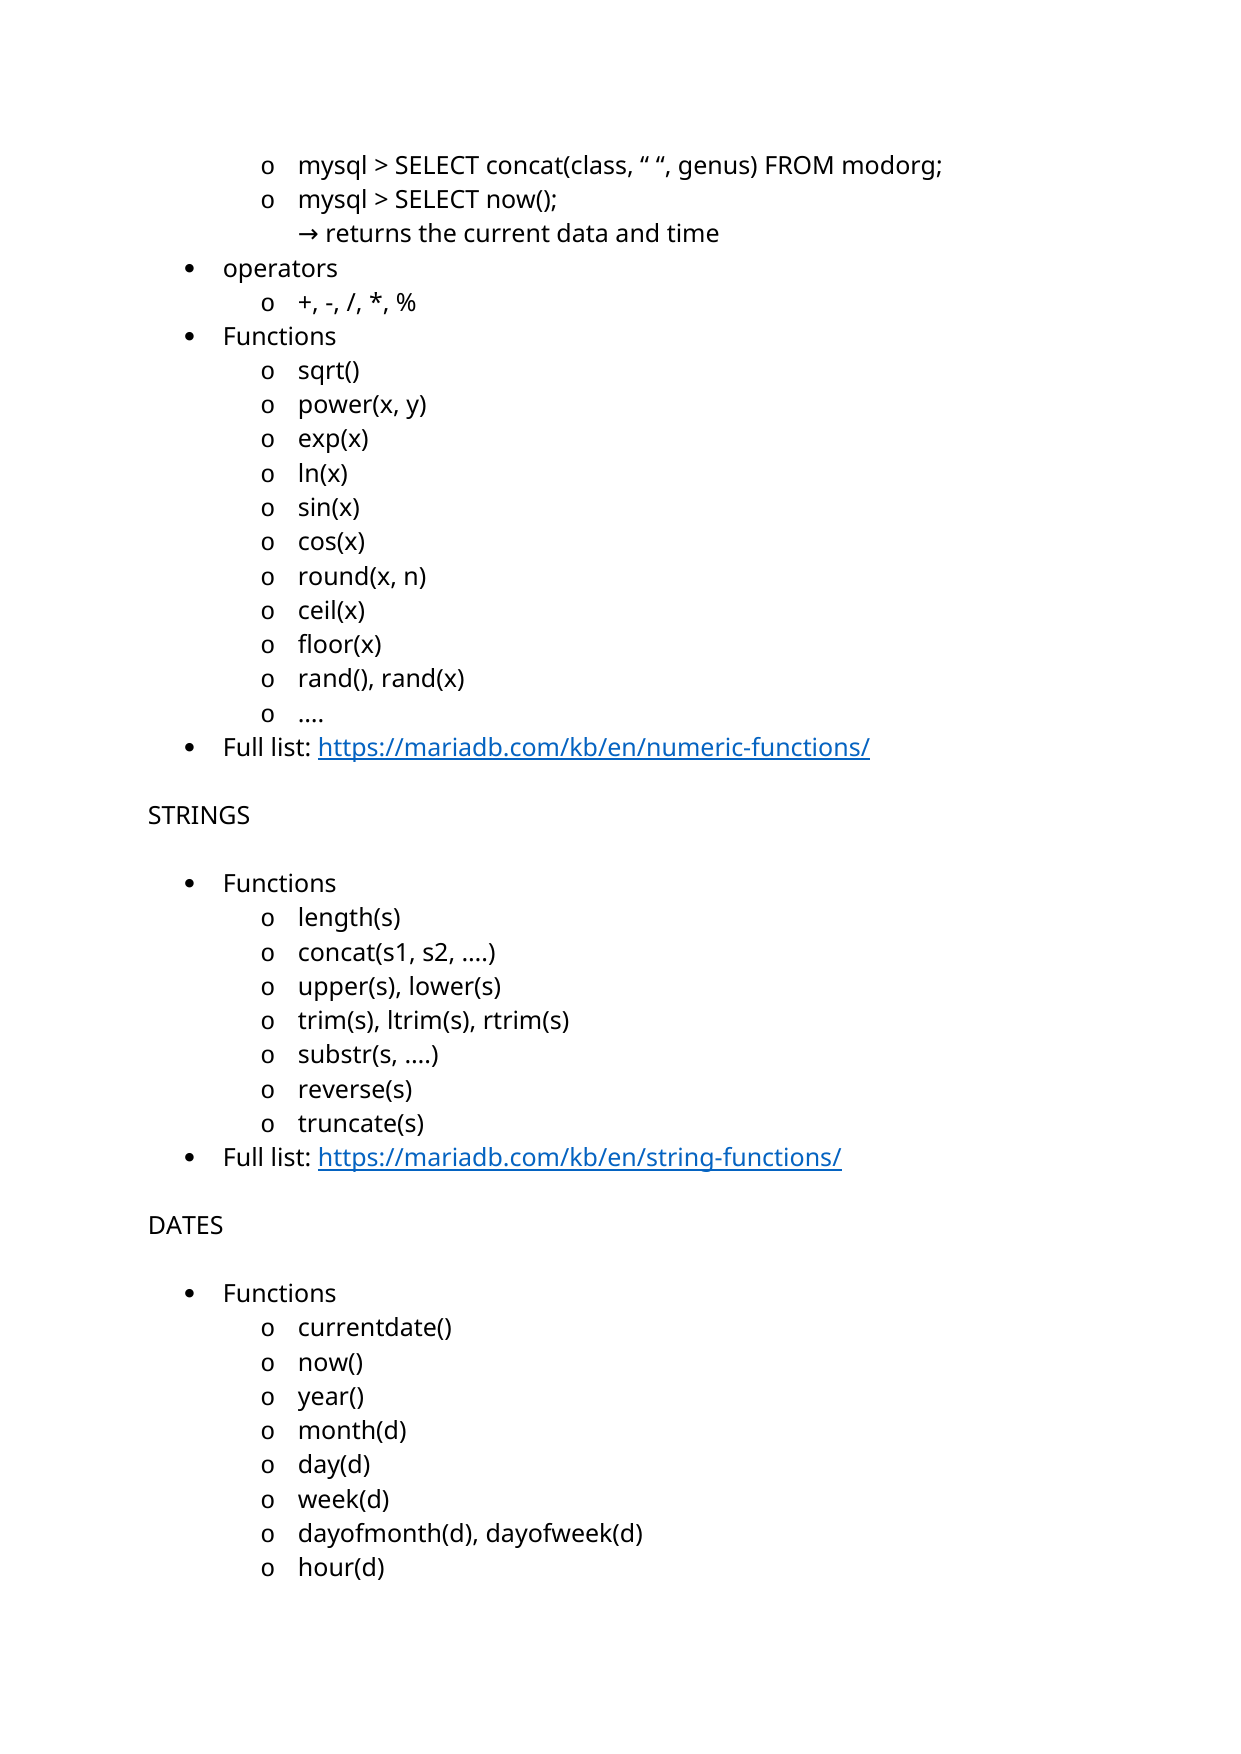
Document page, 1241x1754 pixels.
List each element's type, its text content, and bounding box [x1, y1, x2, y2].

list year() [260, 1379, 1093, 1413]
list truncate(s) [260, 1106, 1093, 1140]
list mysql > SELECT now(); [260, 182, 1093, 216]
list substr(s, ….) [260, 1037, 1093, 1071]
list Full list: https://mariadb.com/kb/en/numeric-functions/ [185, 729, 1093, 764]
list exp(x) [260, 421, 1093, 455]
list Functions [185, 1276, 1093, 1310]
list → returns the current data and time [298, 216, 1093, 250]
list now() [260, 1344, 1093, 1379]
list trim(s), ltrim(s), rtrim(s) [260, 1003, 1093, 1037]
list hour(d) [260, 1550, 1093, 1584]
list power(x, y) [260, 387, 1093, 421]
list mysql > SELECT concat(class, “ “, genus) FROM modorg; [260, 148, 1093, 182]
text STRINGS [148, 798, 1093, 832]
list Functions [185, 866, 1093, 900]
list day(d) [260, 1447, 1093, 1481]
list sqrt() [260, 353, 1093, 387]
list Full list: https://mariadb.com/kb/en/string-functions/ [185, 1140, 1093, 1174]
list month(d) [260, 1413, 1093, 1447]
list ceil(x) [260, 592, 1093, 627]
text DATES [148, 1208, 1093, 1242]
list ln(x) [260, 455, 1093, 490]
list rand(), rand(x) [260, 661, 1093, 695]
list length(s) [260, 900, 1093, 934]
list round(x, n) [260, 558, 1093, 592]
list cos(x) [260, 524, 1093, 558]
list …. [260, 695, 1093, 729]
list dayofmonth(d), dayofweek(d) [260, 1516, 1093, 1550]
list upper(s), lower(s) [260, 968, 1093, 1003]
list operators [185, 250, 1093, 284]
list floor(x) [260, 627, 1093, 661]
list +, -, /, *, % [260, 284, 1093, 318]
list reverse(s) [260, 1071, 1093, 1106]
list concat(s1, s2, ….) [260, 934, 1093, 968]
list sin(x) [260, 490, 1093, 524]
list Functions [185, 318, 1093, 353]
list week(d) [260, 1481, 1093, 1516]
list currentdate() [260, 1310, 1093, 1344]
